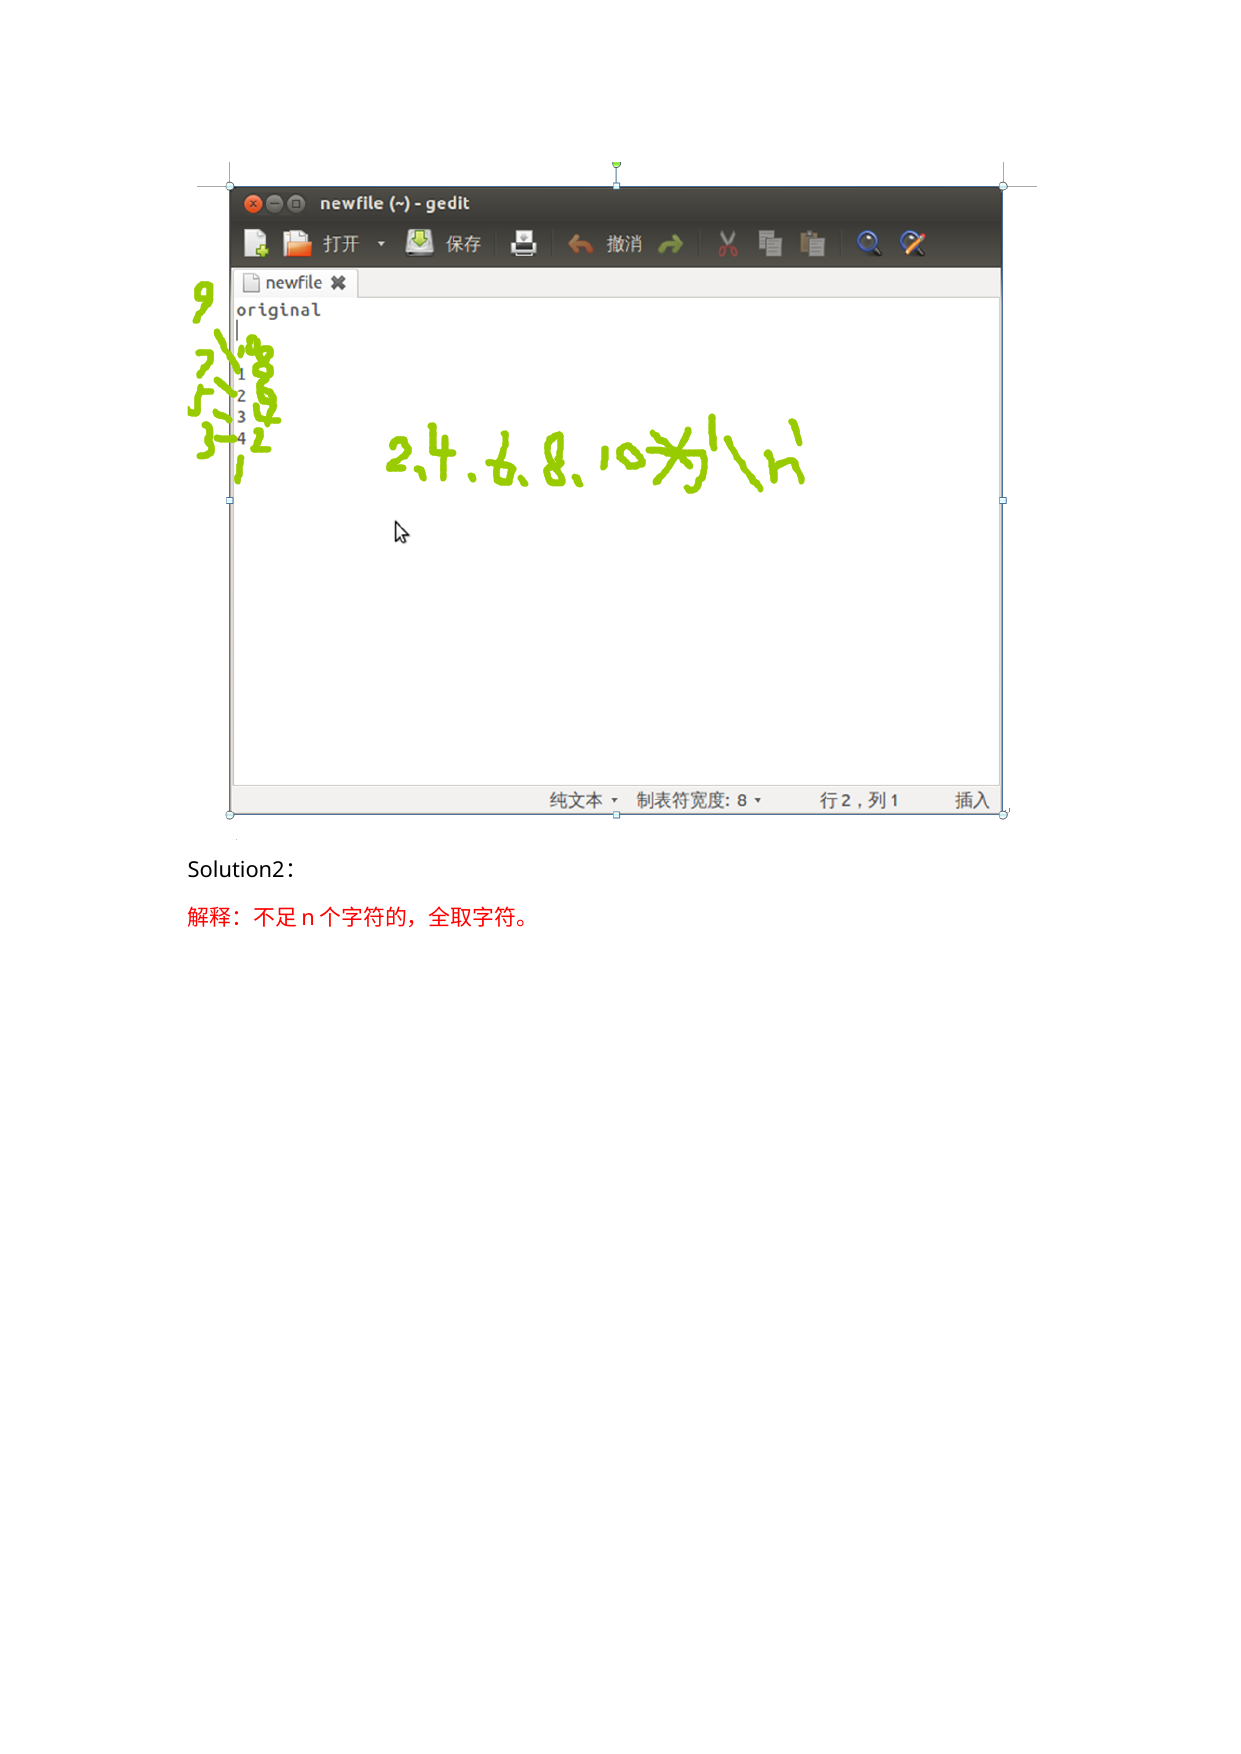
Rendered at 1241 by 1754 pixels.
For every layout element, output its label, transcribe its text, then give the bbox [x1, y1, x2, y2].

text Solution2： [187, 852, 1053, 884]
text 解释：不足n个字符的，全取字符。 [187, 899, 1053, 931]
picture [187, 162, 1053, 840]
